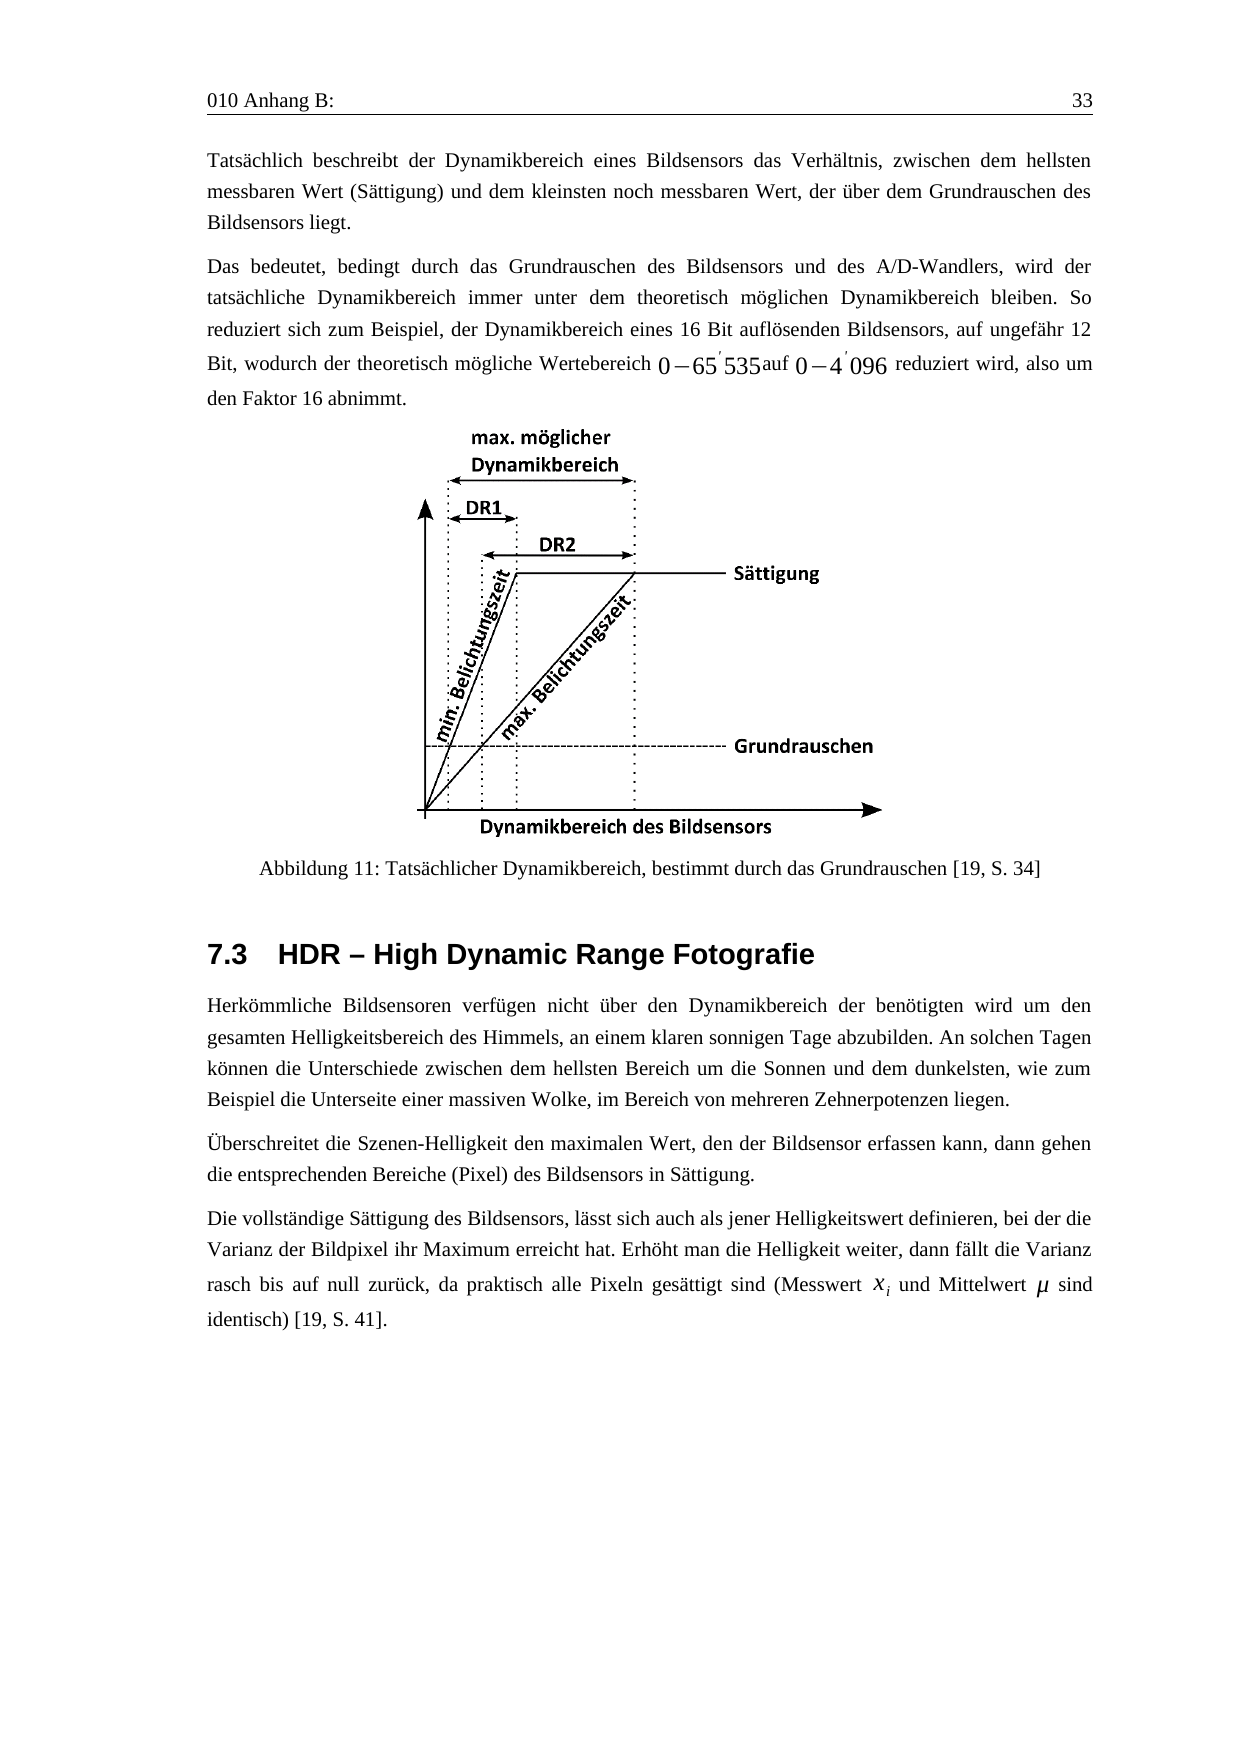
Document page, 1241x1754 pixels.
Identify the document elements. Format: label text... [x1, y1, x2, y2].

picture [417, 429, 883, 837]
text Herkömmliche Bildsensoren verfügen nicht über den Dynamikbereich der benötigten wird um den gesamten Helligkeitsbereich des Himmels, an einem klaren sonnigen Tage abzubilden. An solchen Tagen können die Unterschiede zwischen dem hellsten Bereich um die Sonnen und dem dunkelsten, wie zum Beispiel die Unterseite einer massiven Wolke, im Bereich von mehreren Zehnerpotenzen liegen. [207, 993, 1093, 1111]
text Abbildung 11: Tatsächlicher Dynamikbereich, bestimmt durch das Grundrauschen [19, S. 34] [207, 856, 1093, 880]
subtitle HDR – High Dynamic Range Fotografie [207, 937, 1093, 971]
text Die vollständige Sättigung des Bildsensors, lässt sich auch als jener Helligkeitswert definieren, bei der die Varianz der Bildpixel ihr Maximum erreicht hat. Erhöht man die Helligkeit weiter, dann fällt die Varianz rasch bis auf null zurück, da praktisch alle Pixeln gesättigt sind (Messwert und Mittelwert sind identisch) [19, S. 41]. [207, 1206, 1093, 1331]
text Überschreitet die Szenen-Helligkeit den maximalen Wert, den der Bildsensor erfassen kann, dann gehen die entsprechenden Bereiche (Pixel) des Bildsensors in Sättigung. [207, 1131, 1093, 1186]
text Das bedeutet, bedingt durch das Grundrauschen des Bildsensors und des A/D-Wandlers, wird der tatsächliche Dynamikbereich immer unter dem theoretisch möglichen Dynamikbereich bleiben. So reduziert sich zum Beispiel, der Dynamikbereich eines 16 Bit auflösenden Bildsensors, auf ungefähr 12 Bit, wodurch der theoretisch mögliche Wertebereich auf reduziert wird, also um den Faktor 16 abnimmt. [207, 254, 1093, 410]
text Tatsächlich beschreibt der Dynamikbereich eines Bildsensors das Verhältnis, zwischen dem hellsten messbaren Wert (Sättigung) und dem kleinsten noch messbaren Wert, der über dem Grundrauschen des Bildsensors liegt. [207, 148, 1093, 234]
